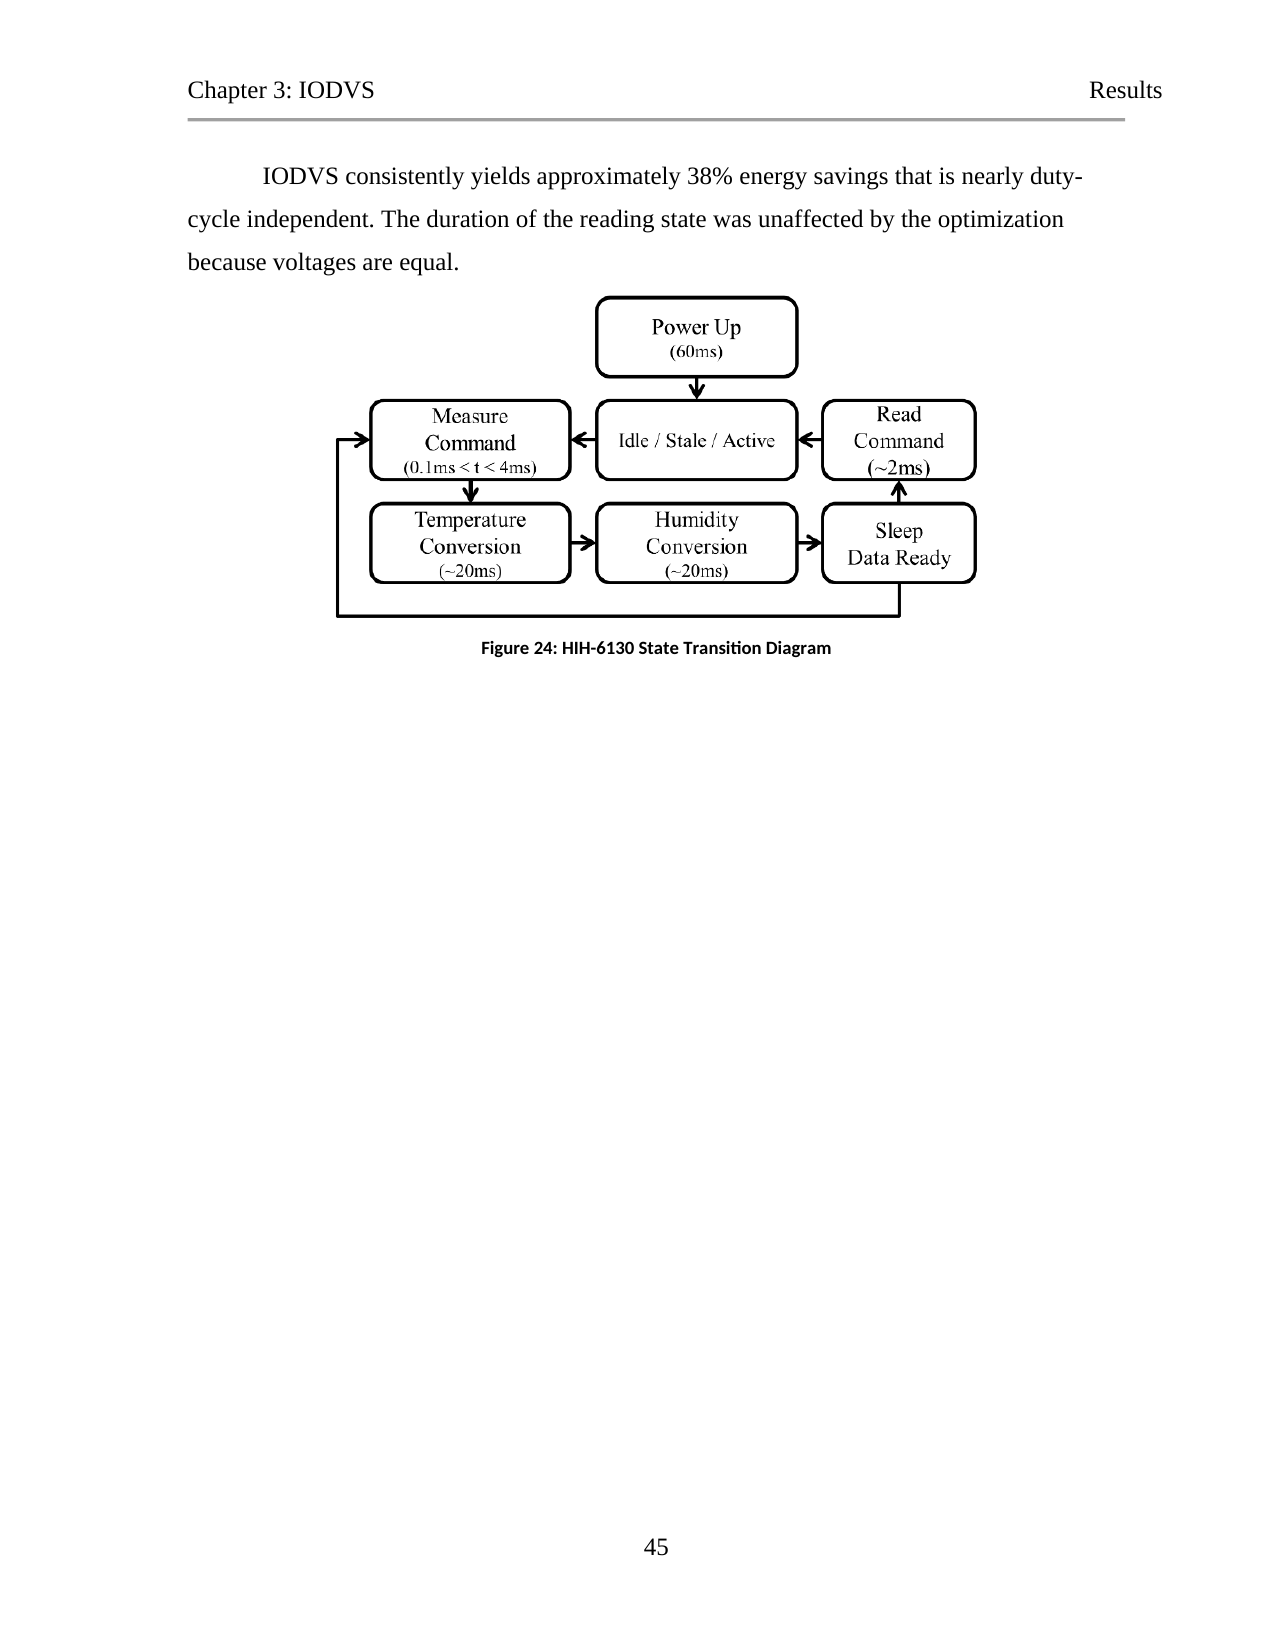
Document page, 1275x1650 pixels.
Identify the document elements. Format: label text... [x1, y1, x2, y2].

picture [331, 290, 981, 622]
text IODVS consistently yields approximately 38% energy savings that is nearly duty-cycle independent. The duration of the reading state was unaffected by the optimization because voltages are equal. [187, 161, 1125, 276]
text Figure 24: HIH-6130 State Transition Diagram [187, 636, 1125, 659]
